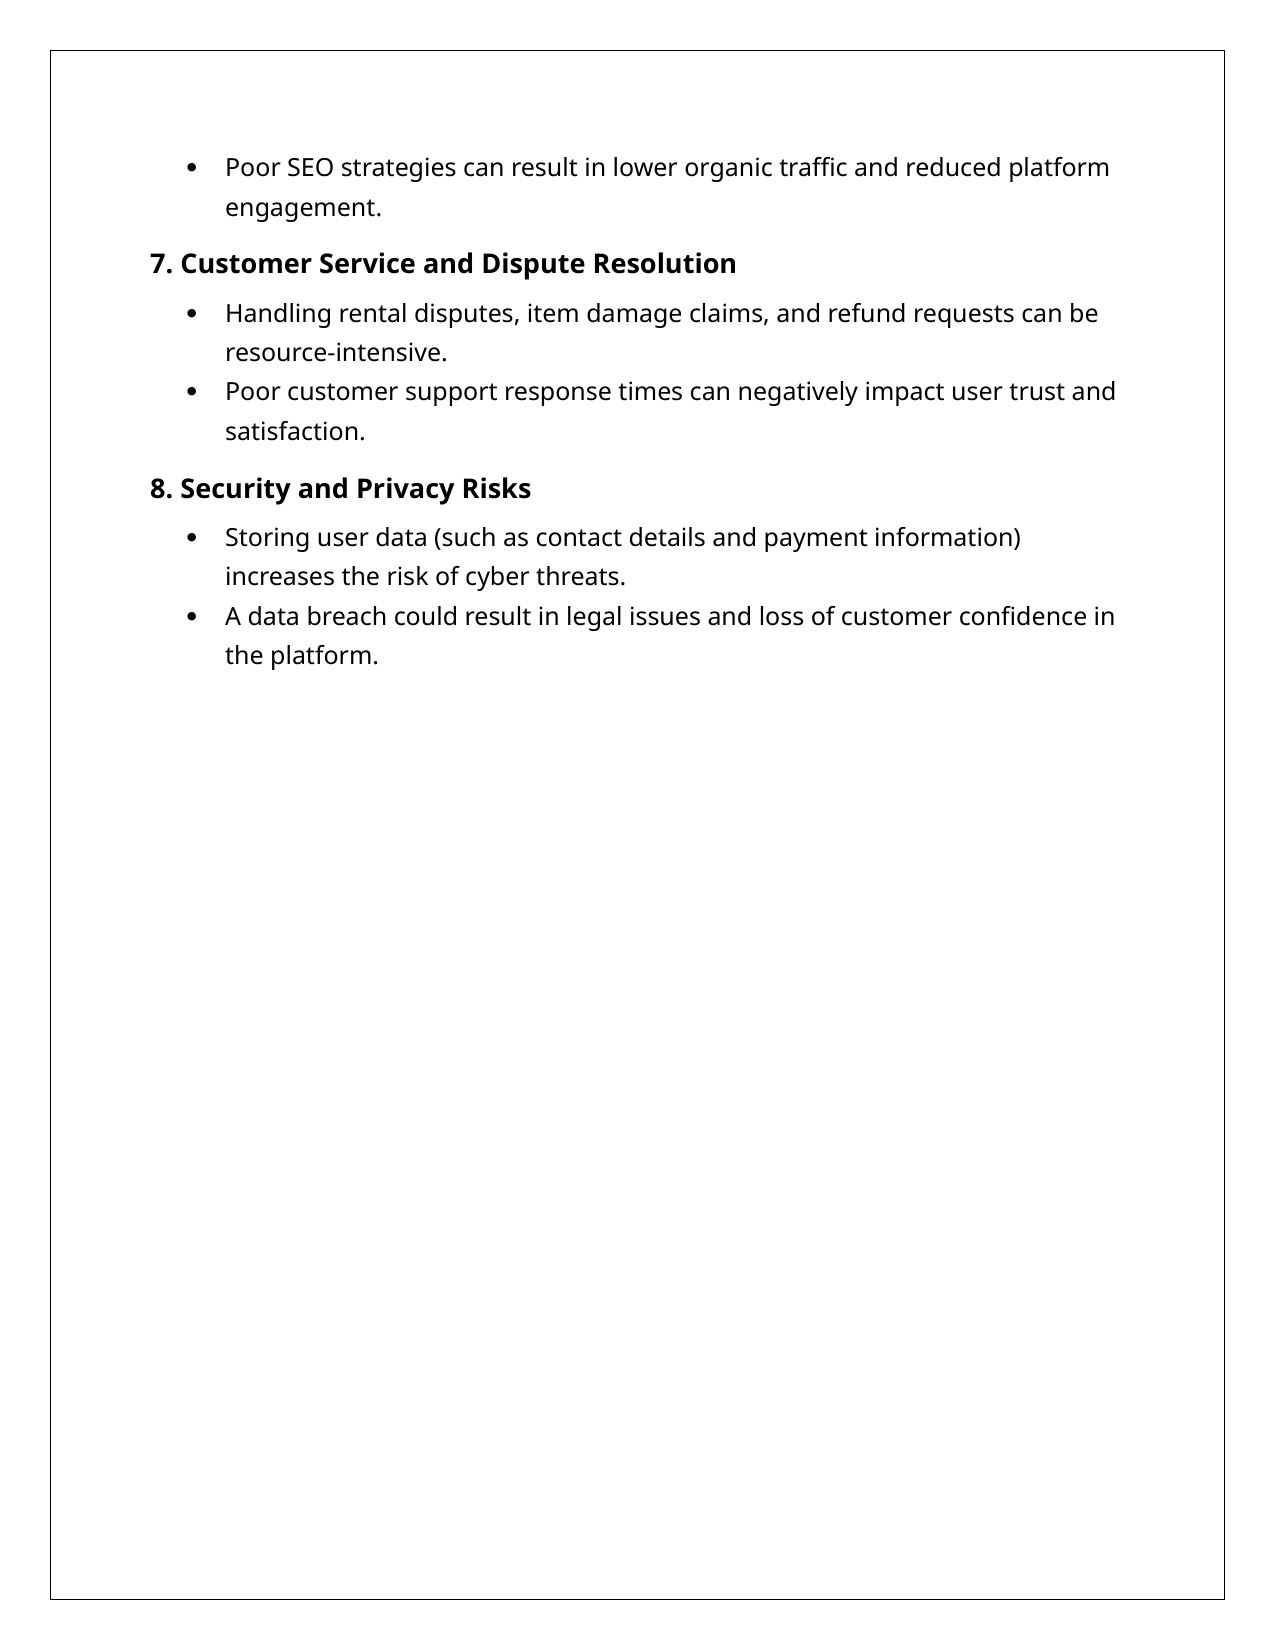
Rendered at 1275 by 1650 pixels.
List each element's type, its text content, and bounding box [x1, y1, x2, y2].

subtitle 8. Security and Privacy Risks [150, 469, 1125, 506]
list Storing user data (such as contact details and payment information) increases the risk of cyber threats. [187, 520, 1125, 593]
list Handling rental disputes, item damage claims, and refund requests can be resource-intensive. [187, 296, 1125, 369]
list Poor customer support response times can negatively impact user trust and satisfaction. [187, 374, 1125, 447]
subtitle 7. Customer Service and Dispute Resolution [150, 245, 1125, 282]
list A data breach could result in legal issues and loss of customer confidence in the platform. [187, 598, 1125, 671]
list Poor SEO strategies can result in lower organic traffic and reduced platform engagement. [187, 150, 1125, 223]
